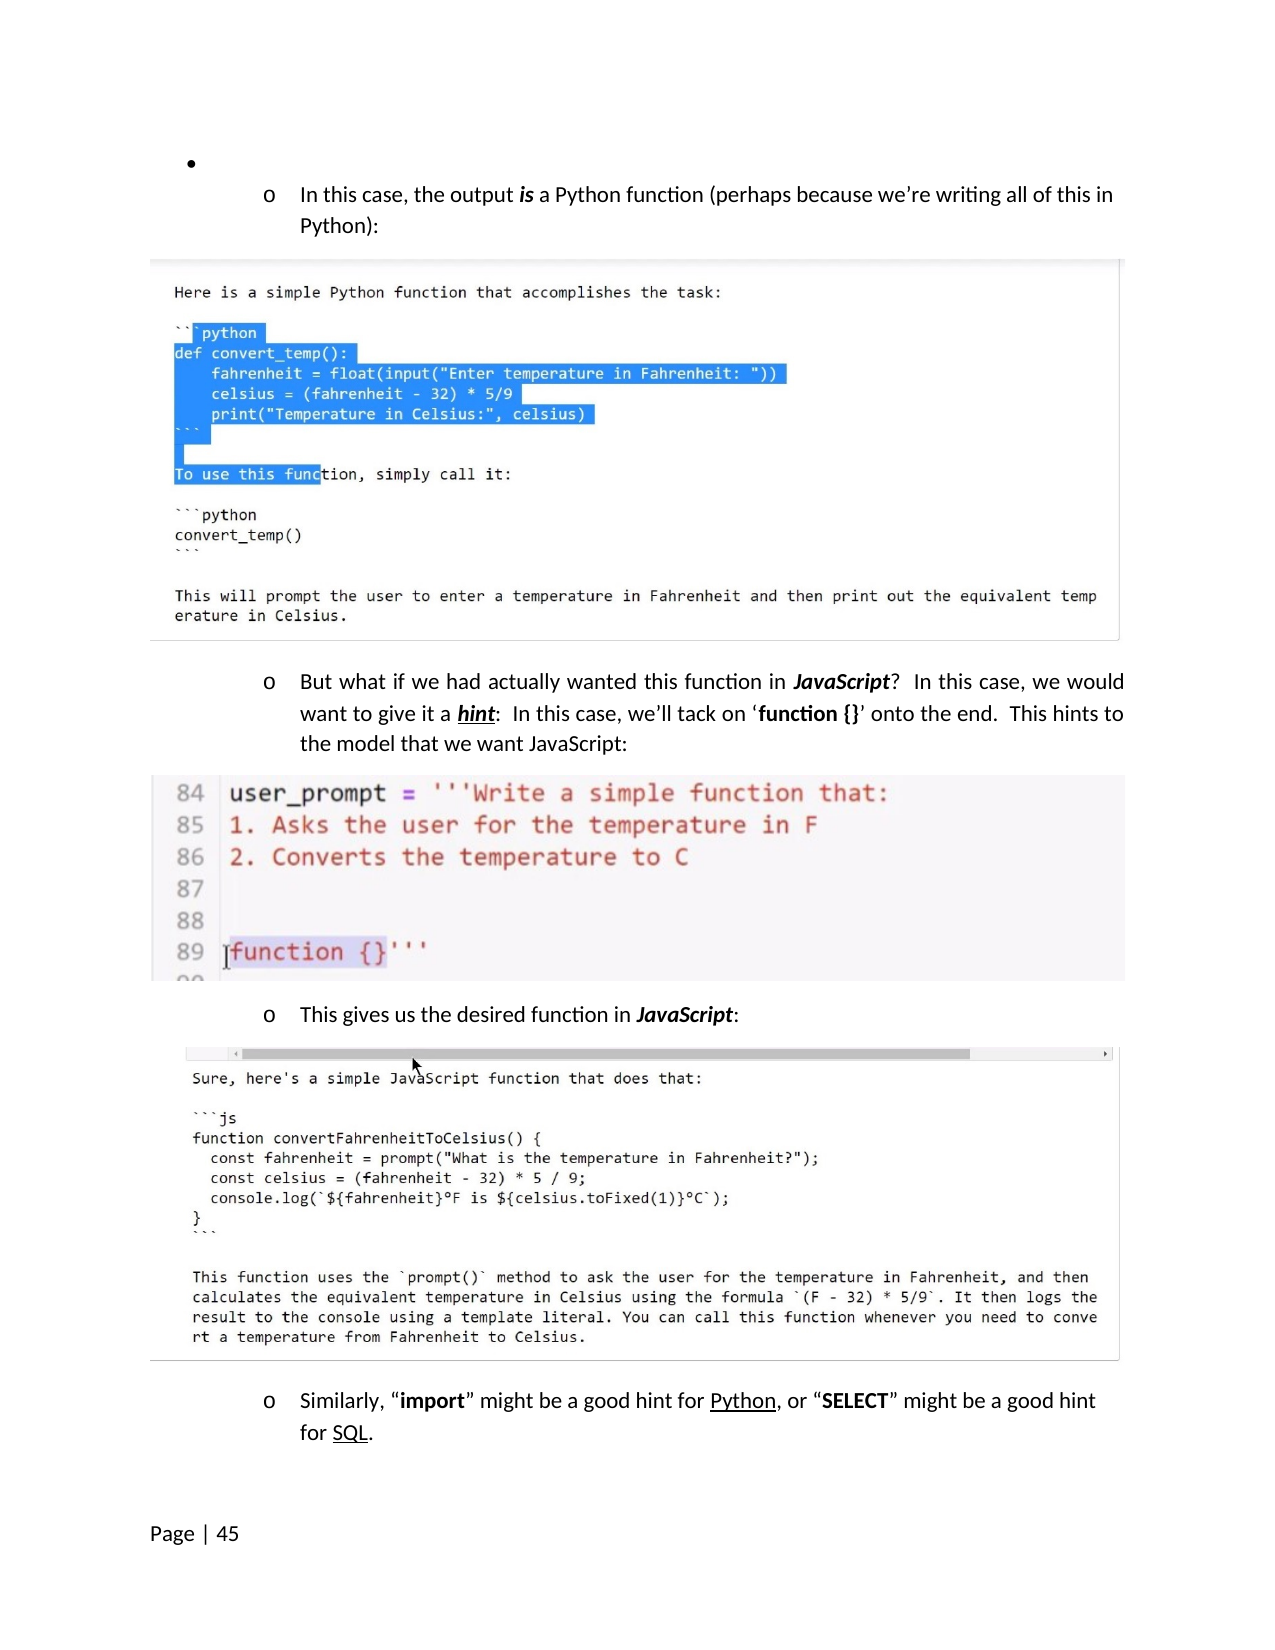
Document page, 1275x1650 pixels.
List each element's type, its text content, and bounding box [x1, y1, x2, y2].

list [262, 180, 1125, 239]
list This gives us the desired function in JavaScript: [262, 1000, 1125, 1029]
picture [150, 775, 1125, 981]
list But what if we had actually wanted this function in JavaScript? In this case, we would want to give it a hint: In this case, we’ll tack on ‘function {}’ onto the end. This hints to the model that we want JavaScript: [262, 667, 1125, 757]
picture [150, 258, 1125, 649]
picture [150, 1047, 1125, 1368]
list Similarly, “import” might be a good hint for Python, or “SELECT” might be a good hint for SQL. [262, 1386, 1125, 1446]
